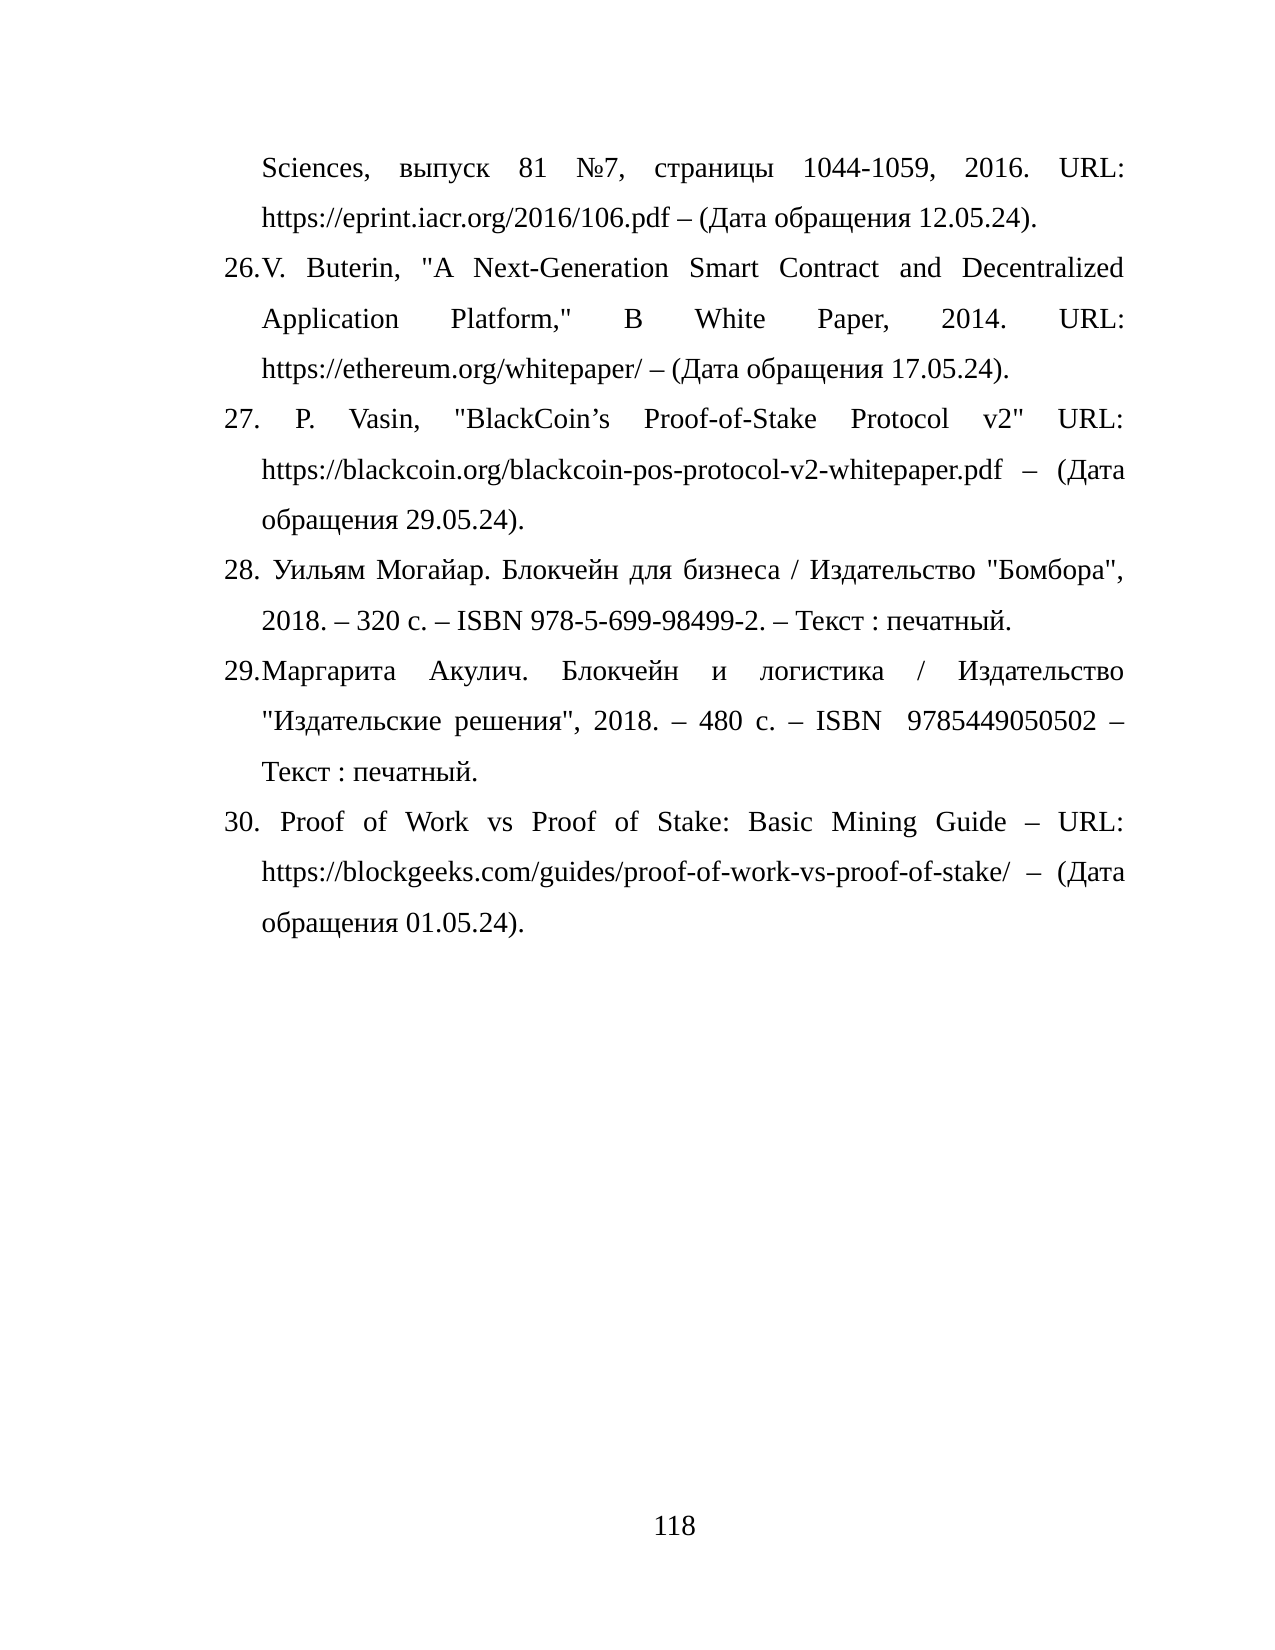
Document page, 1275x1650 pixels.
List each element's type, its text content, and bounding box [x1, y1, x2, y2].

list Маргарита Акулич. Блокчейн и логистика / Издательство "Издательские решения", 2018. – 480 с. – ISBN 9785449050502 – Текст : печатный. [224, 653, 1125, 787]
list V. Buterin, "A Next-Generation Smart Contract and Decentralized Application Platform," В White Paper, 2014. URL: https://ethereum.org/whitepaper/ – (Дата обращения 17.05.24). [224, 251, 1125, 385]
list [224, 150, 1125, 234]
list P. Vasin, "BlackCoin’s Proof-of-Stake Protocol v2" URL: https://blackcoin.org/blackcoin-pos-protocol-v2-whitepaper.pdf – (Дата обращения 29.05.24). [224, 402, 1125, 536]
list Уильям Могайар. Блокчейн для бизнеса / Издательство "Бомбора", 2018. – 320 с. – ISBN 978-5-699-98499-2. – Текст : печатный. [224, 552, 1125, 636]
list Proof of Work vs Proof of Stake: Basic Mining Guide – URL: https://blockgeeks.com/guides/proof-of-work-vs-proof-of-stake/ – (Дата обращения 01.05.24). [224, 804, 1125, 938]
